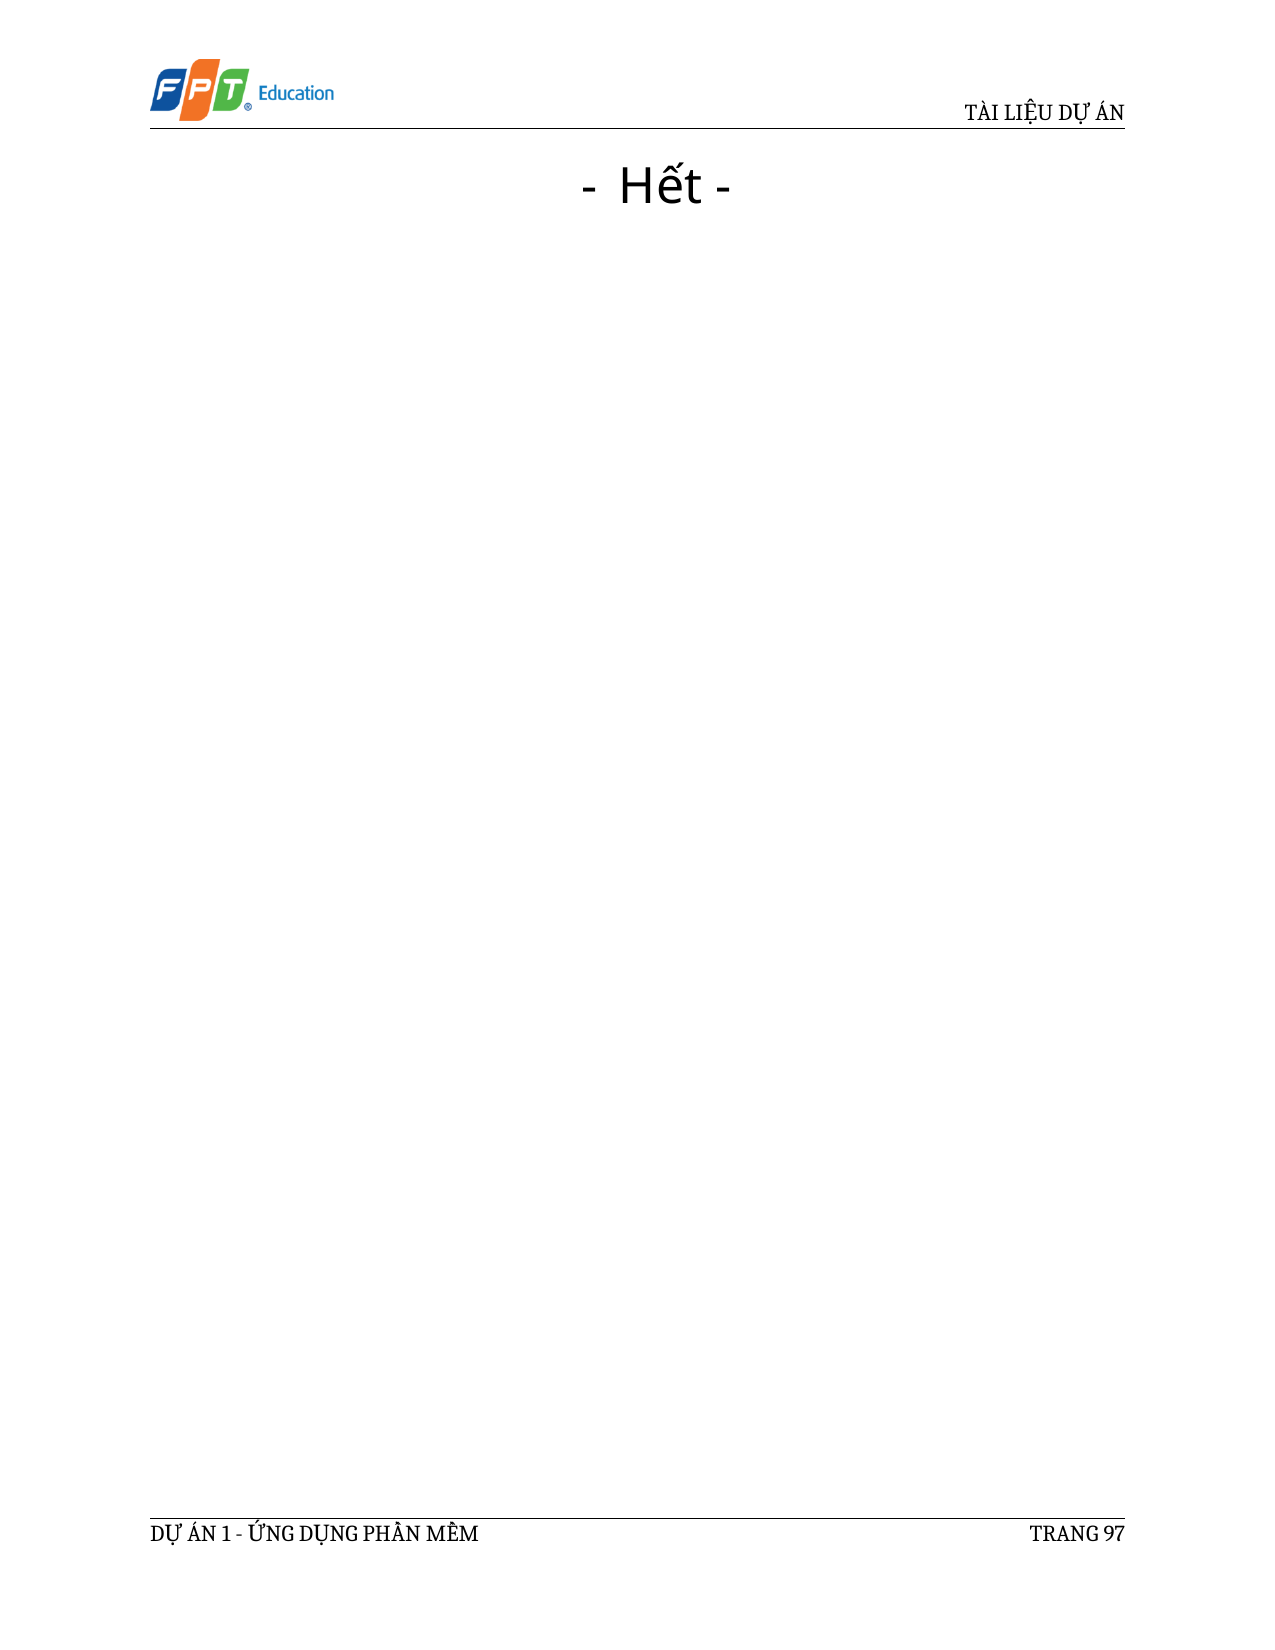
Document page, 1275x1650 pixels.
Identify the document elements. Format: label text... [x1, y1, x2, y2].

list Hết - [187, 150, 1125, 218]
picture [150, 59, 336, 121]
